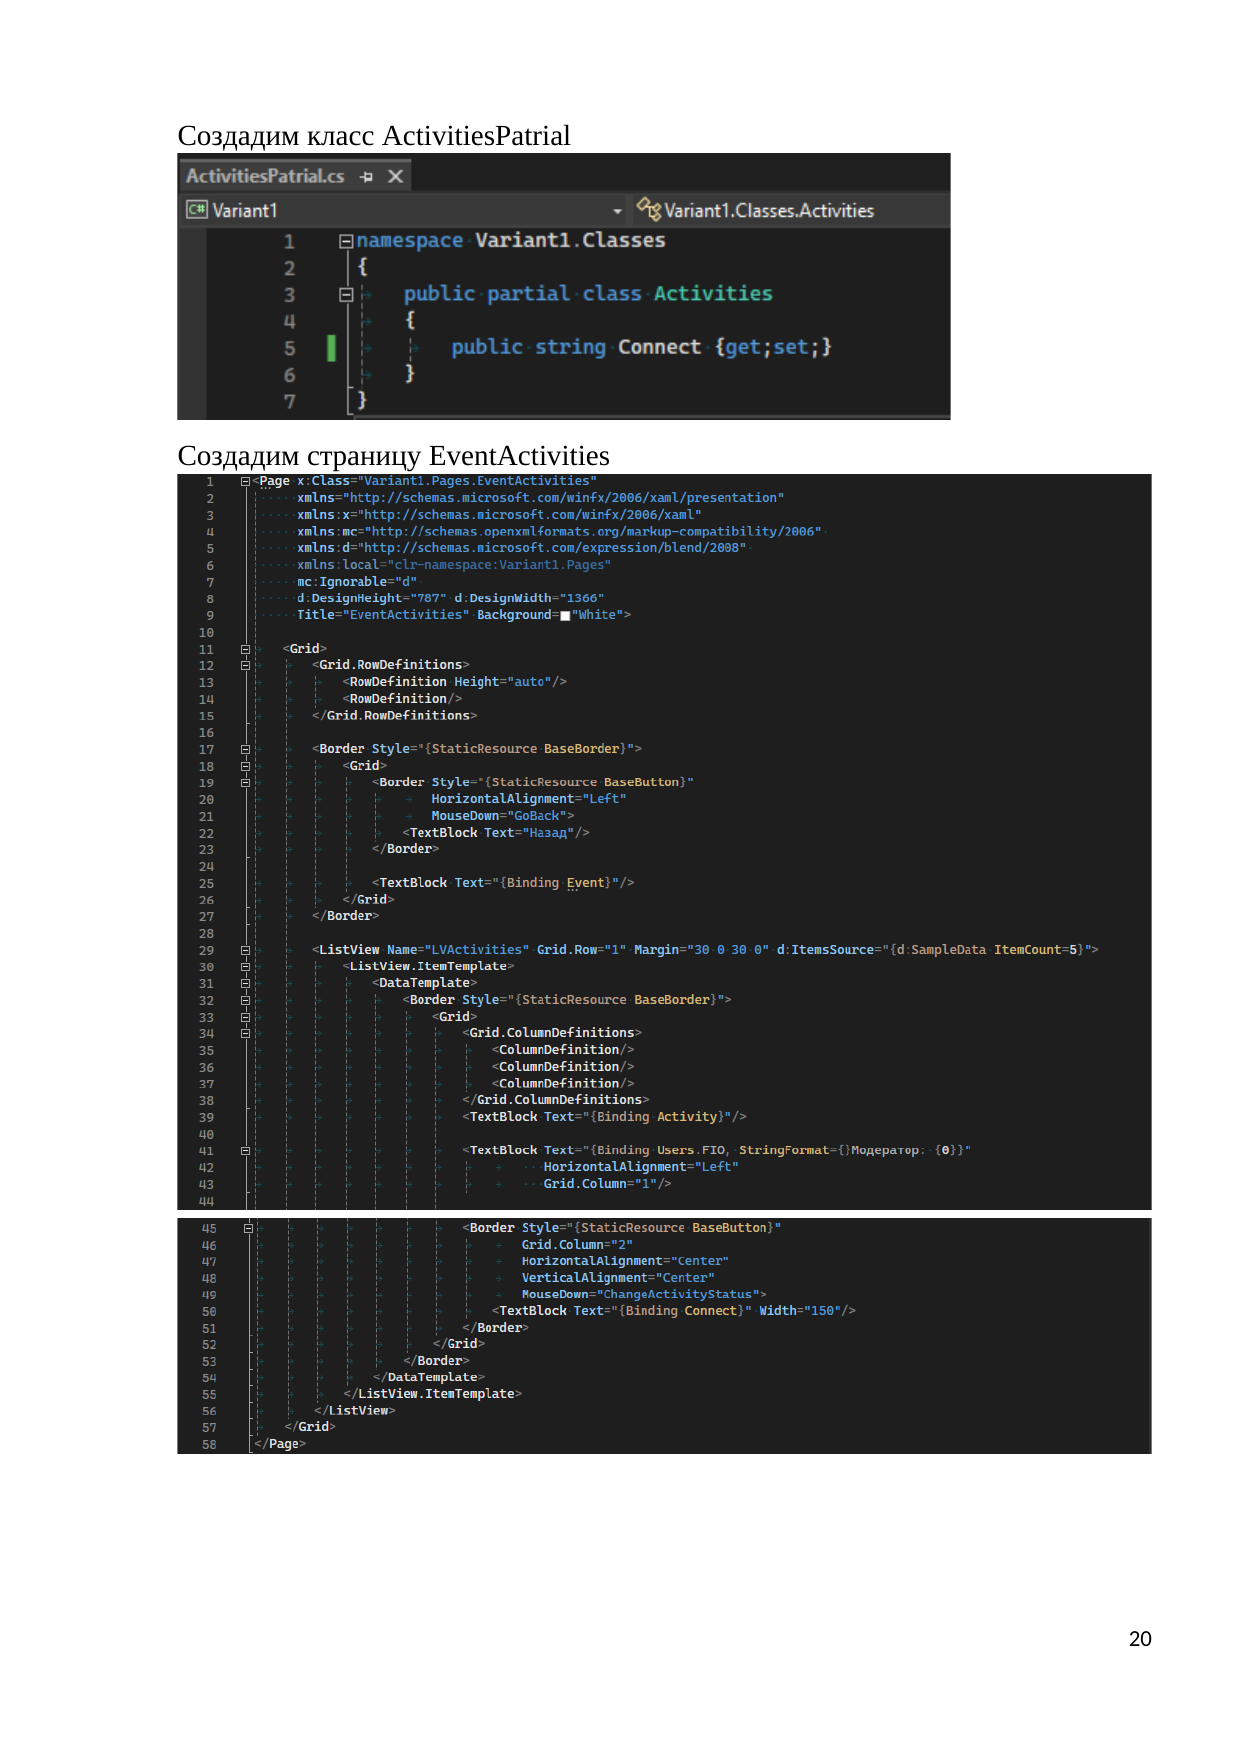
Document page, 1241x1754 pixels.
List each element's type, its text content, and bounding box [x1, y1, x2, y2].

text Создадим страницу EventActivities [177, 438, 1152, 474]
picture [177, 153, 951, 420]
picture [177, 474, 1152, 1210]
picture [177, 1218, 1152, 1454]
